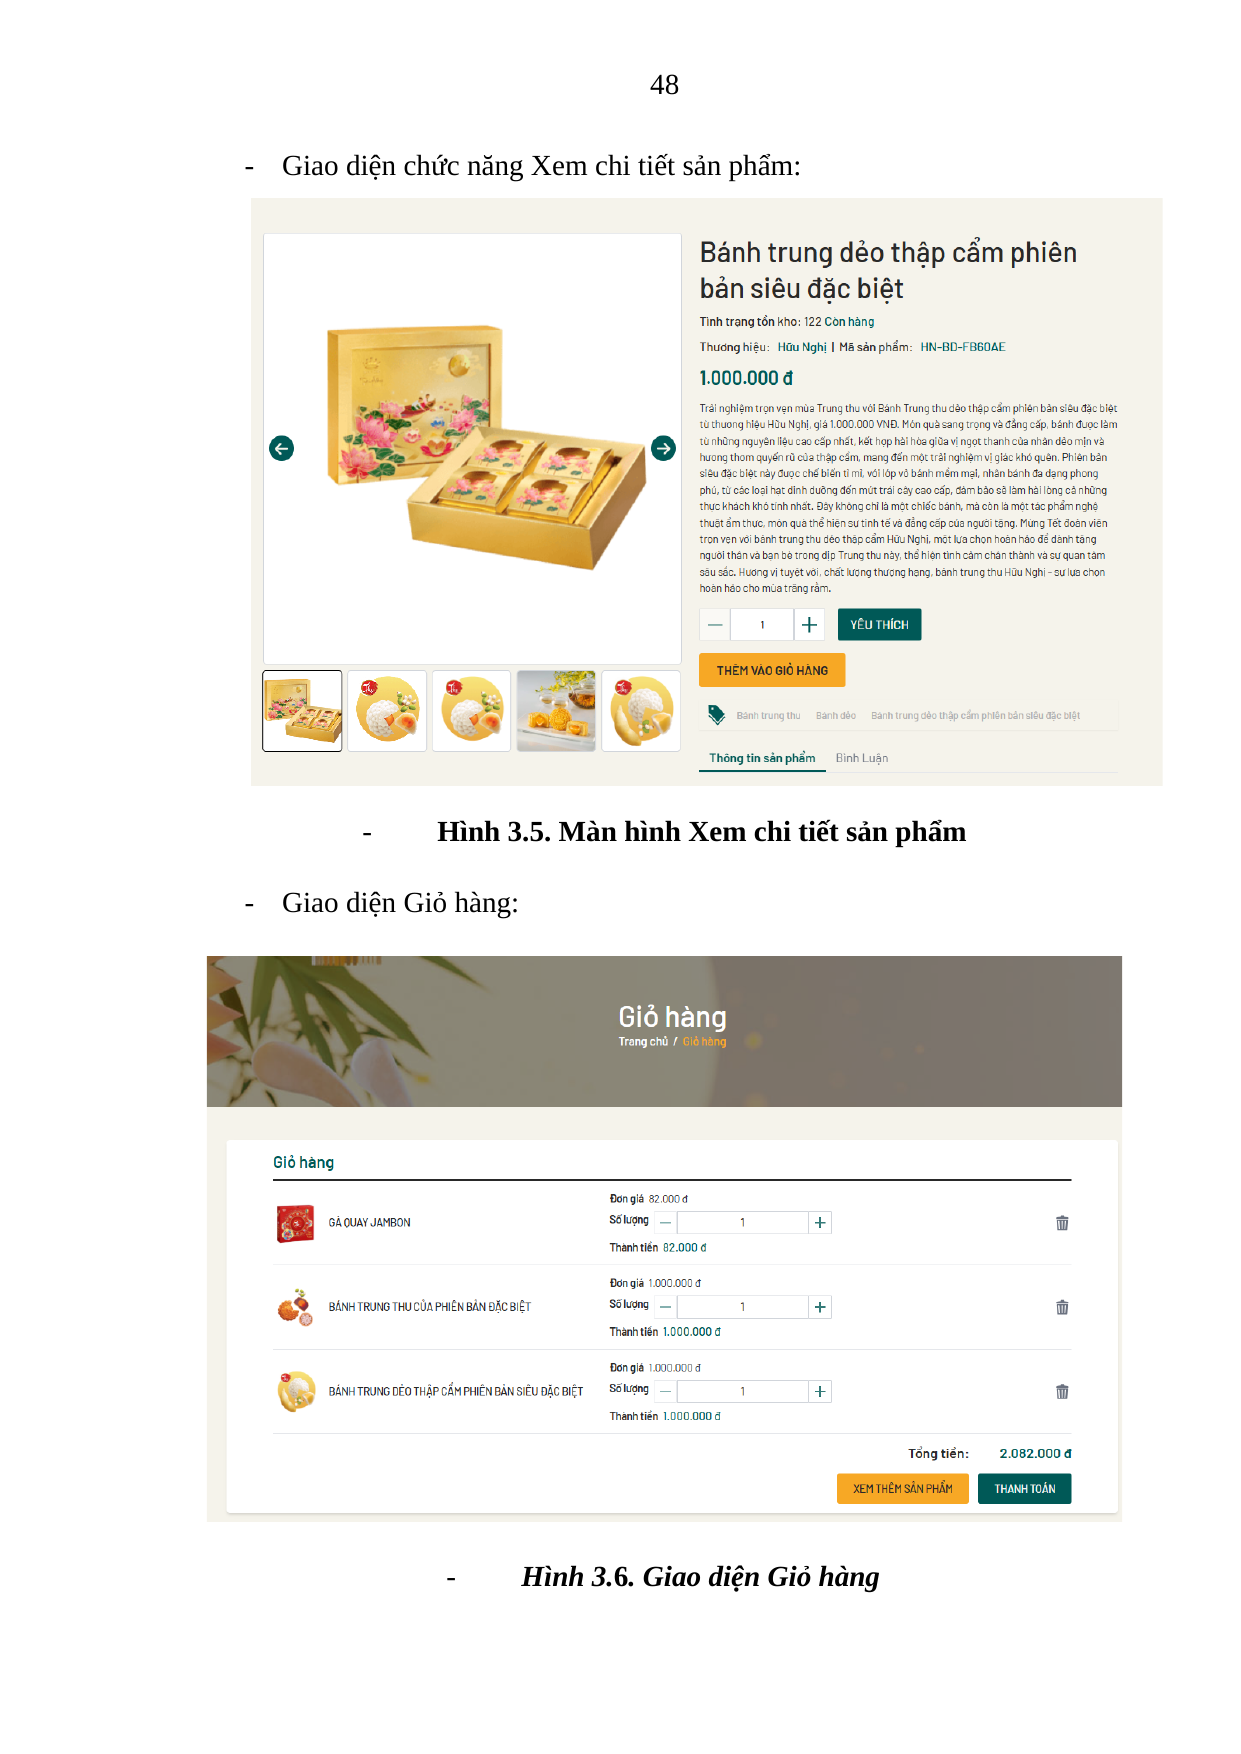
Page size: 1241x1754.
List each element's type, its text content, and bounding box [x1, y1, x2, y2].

picture [206, 956, 1123, 1522]
list Giao diện chức năng Xem chi tiết sản phẩm: [244, 148, 1122, 181]
subtitle Hình 3.6. Giao diện Giỏ hàng [207, 1559, 1122, 1592]
list Giao diện Giỏ hàng: [244, 886, 1122, 919]
picture [251, 198, 1163, 786]
subtitle Hình 3.5. Màn hình Xem chi tiết sản phẩm [207, 814, 1122, 848]
